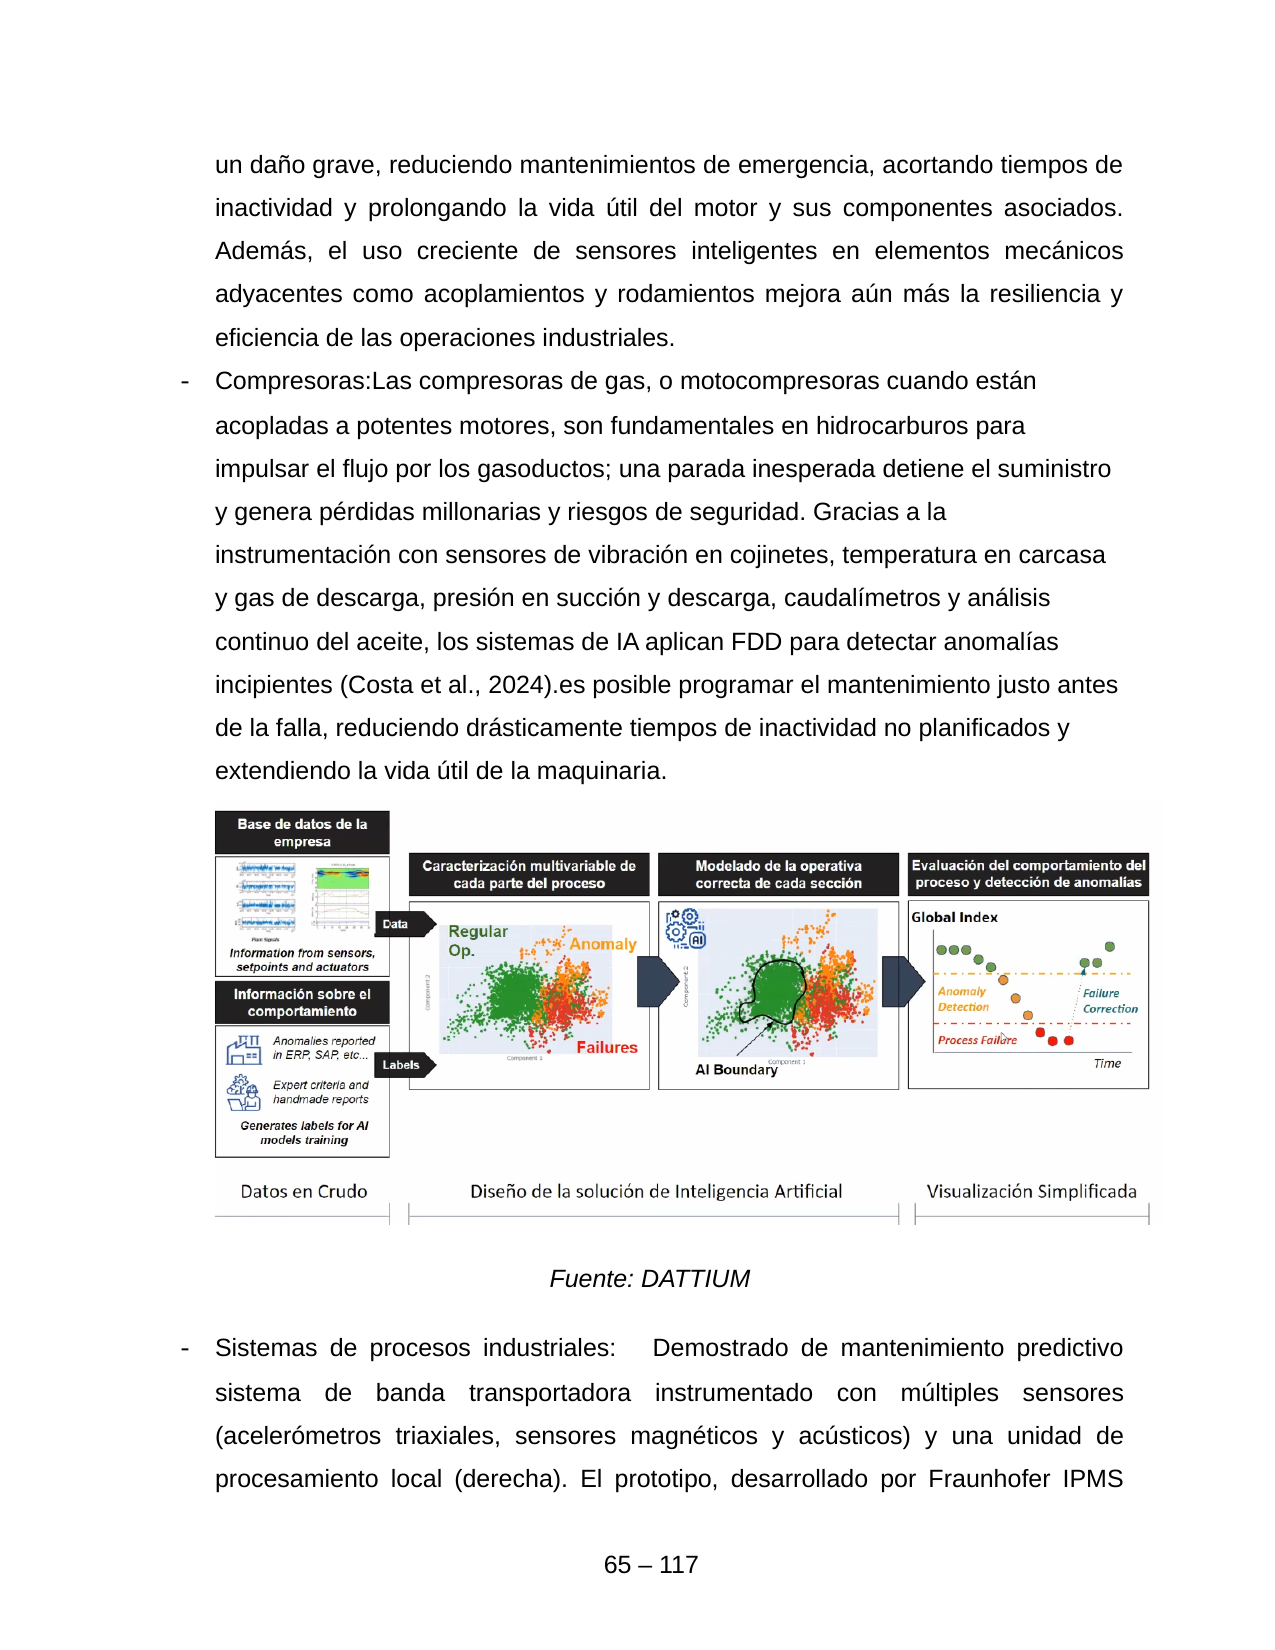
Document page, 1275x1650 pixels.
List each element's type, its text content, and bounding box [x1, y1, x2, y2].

picture [214, 799, 1163, 1225]
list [177, 1332, 1125, 1493]
text Fuente: DATTIUM [177, 1264, 1125, 1293]
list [177, 150, 1125, 351]
